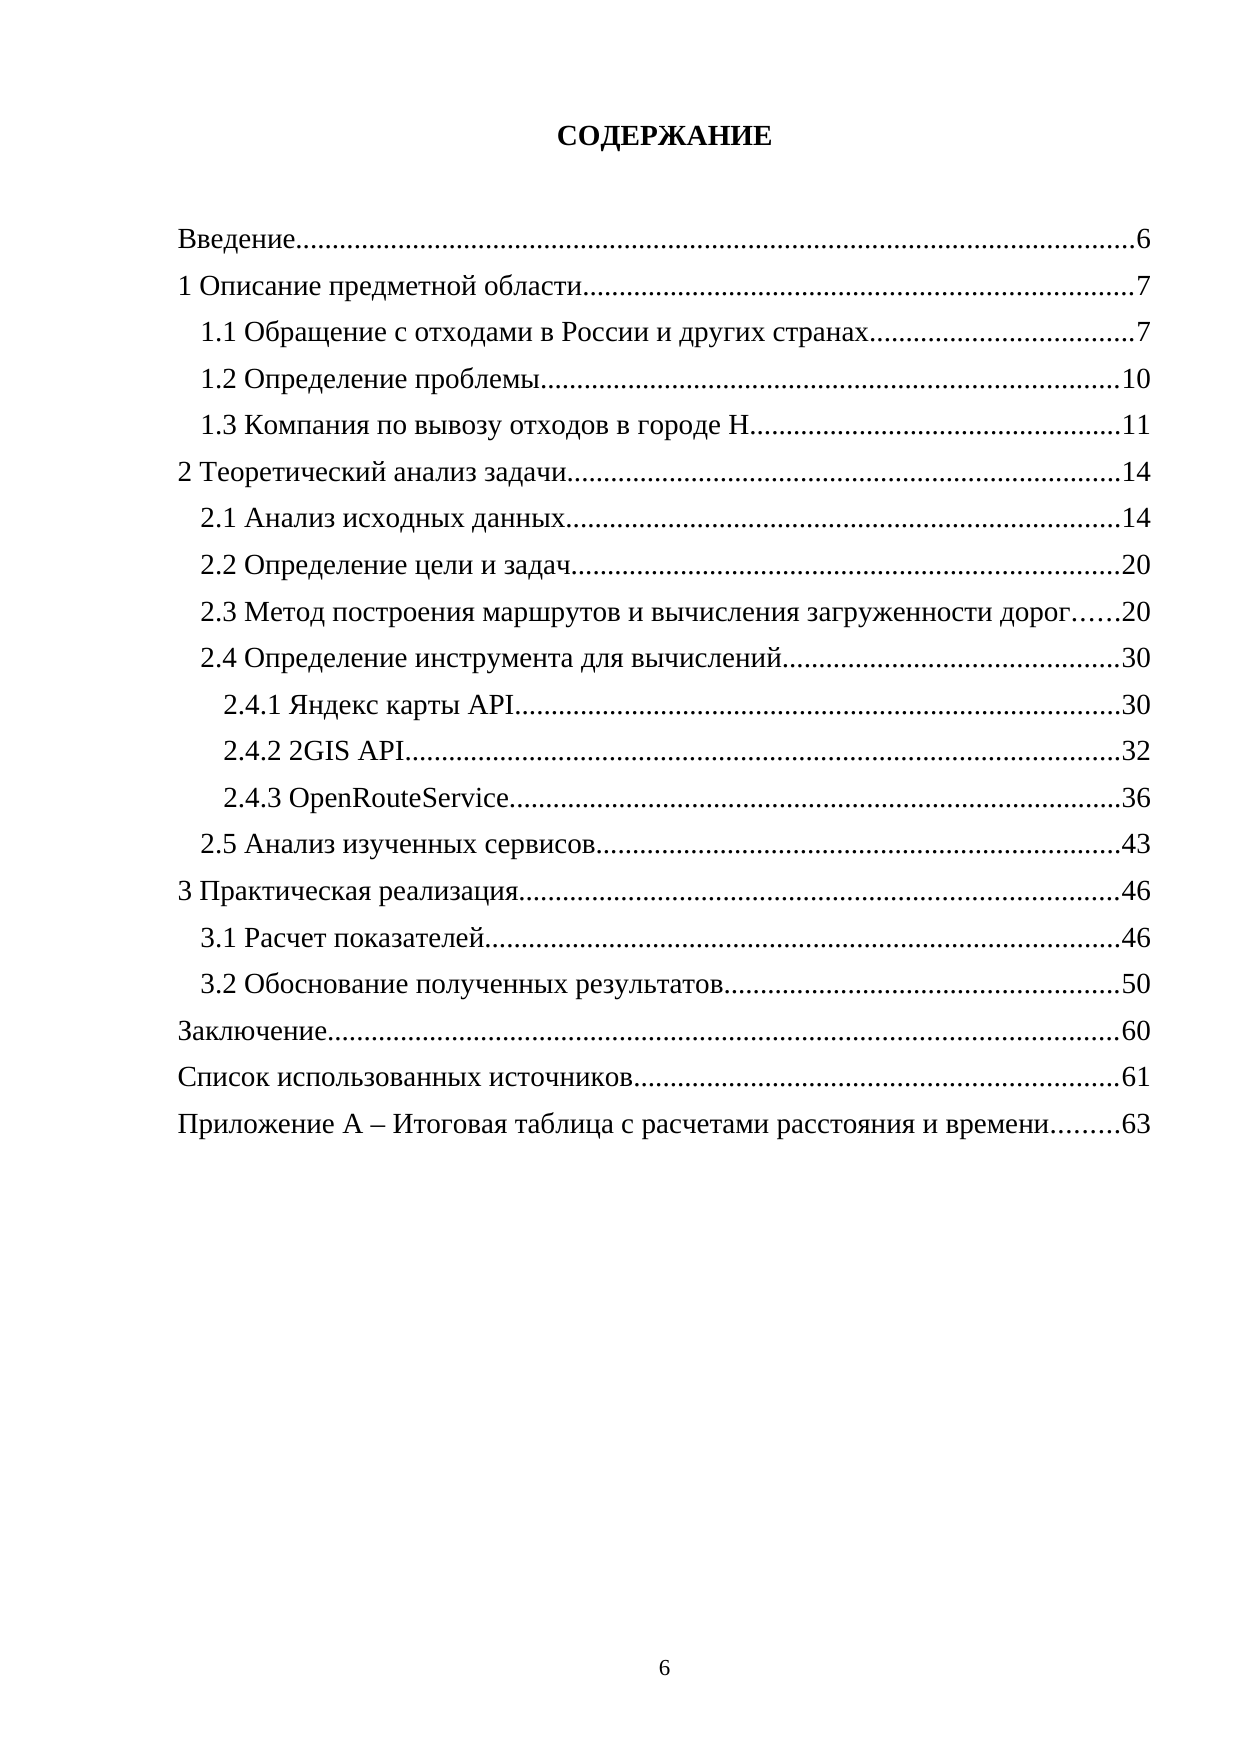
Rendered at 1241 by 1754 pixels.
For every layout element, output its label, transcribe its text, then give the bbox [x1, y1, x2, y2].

text СОДЕРЖАНИЕ [177, 118, 1152, 152]
